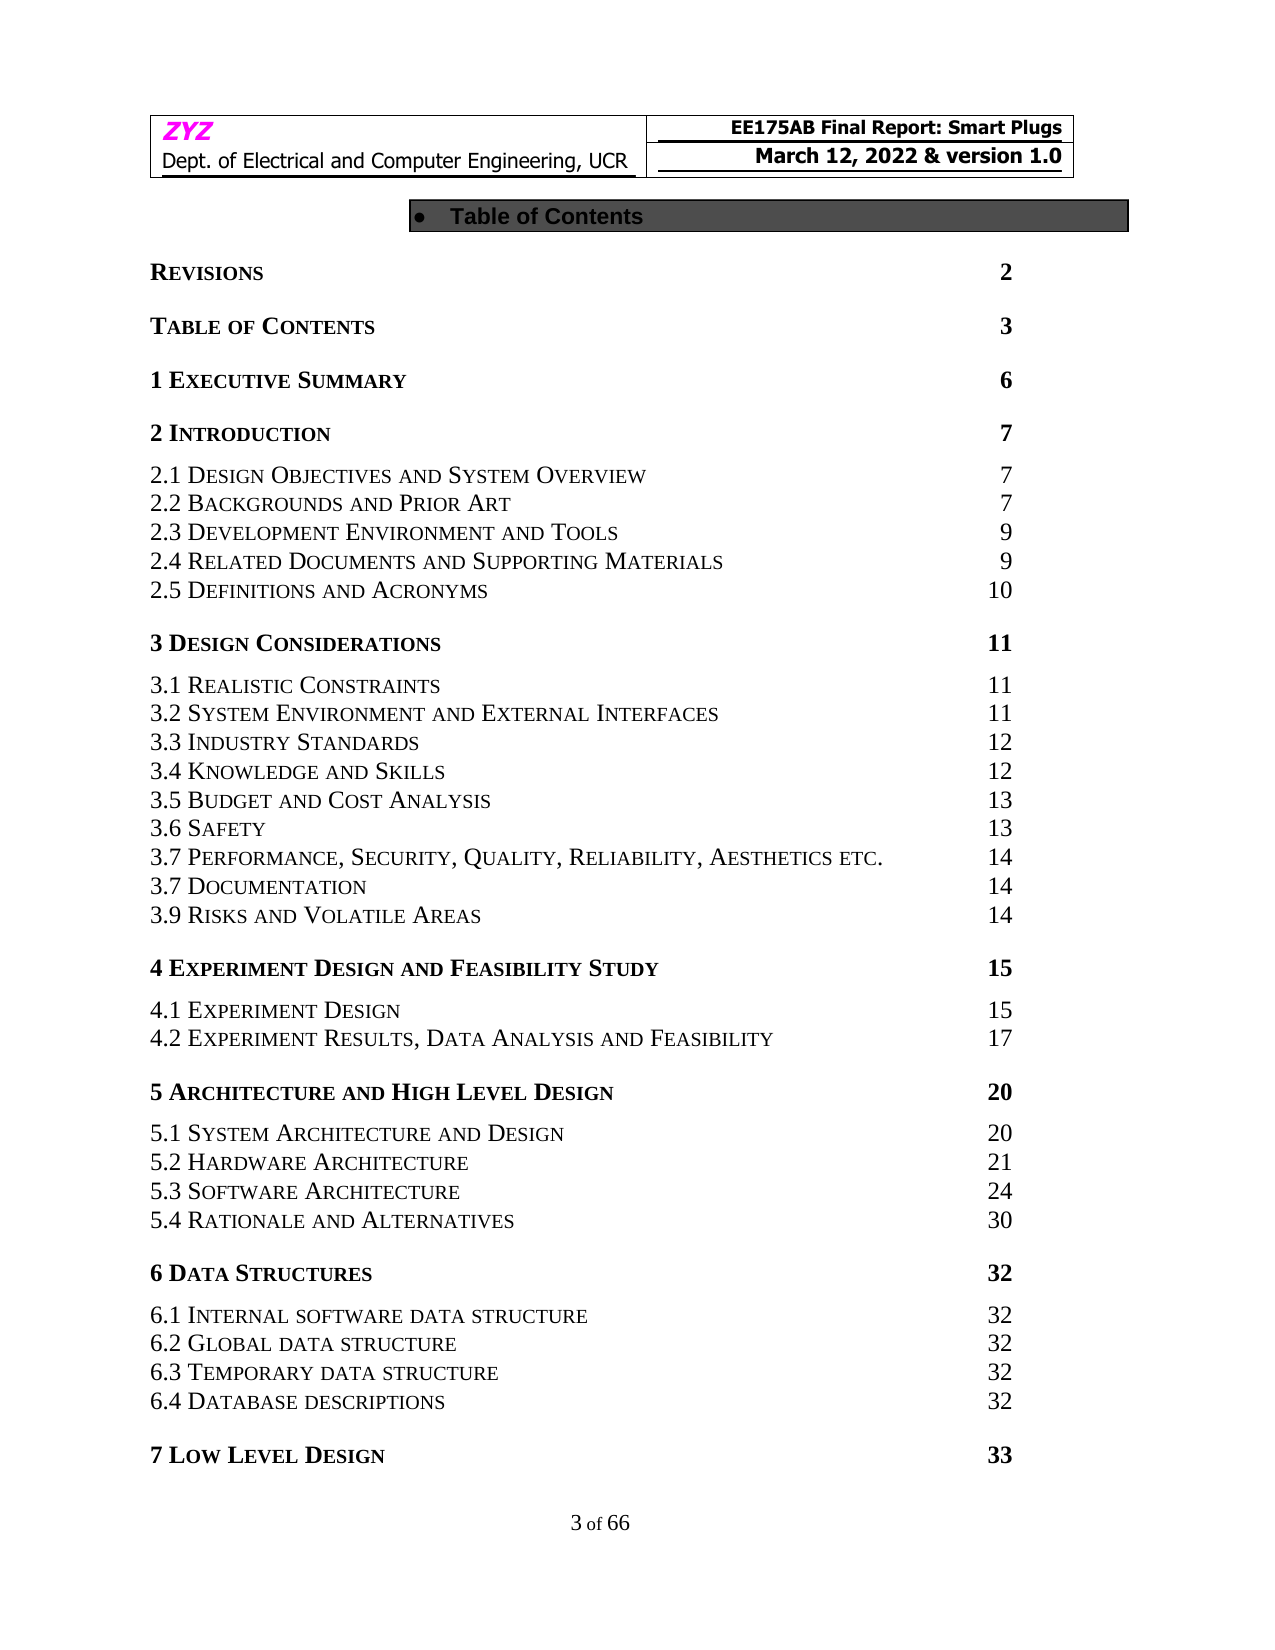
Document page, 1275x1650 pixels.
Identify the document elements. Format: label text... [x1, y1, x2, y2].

subtitle Table of Contents [411, 201, 1127, 231]
